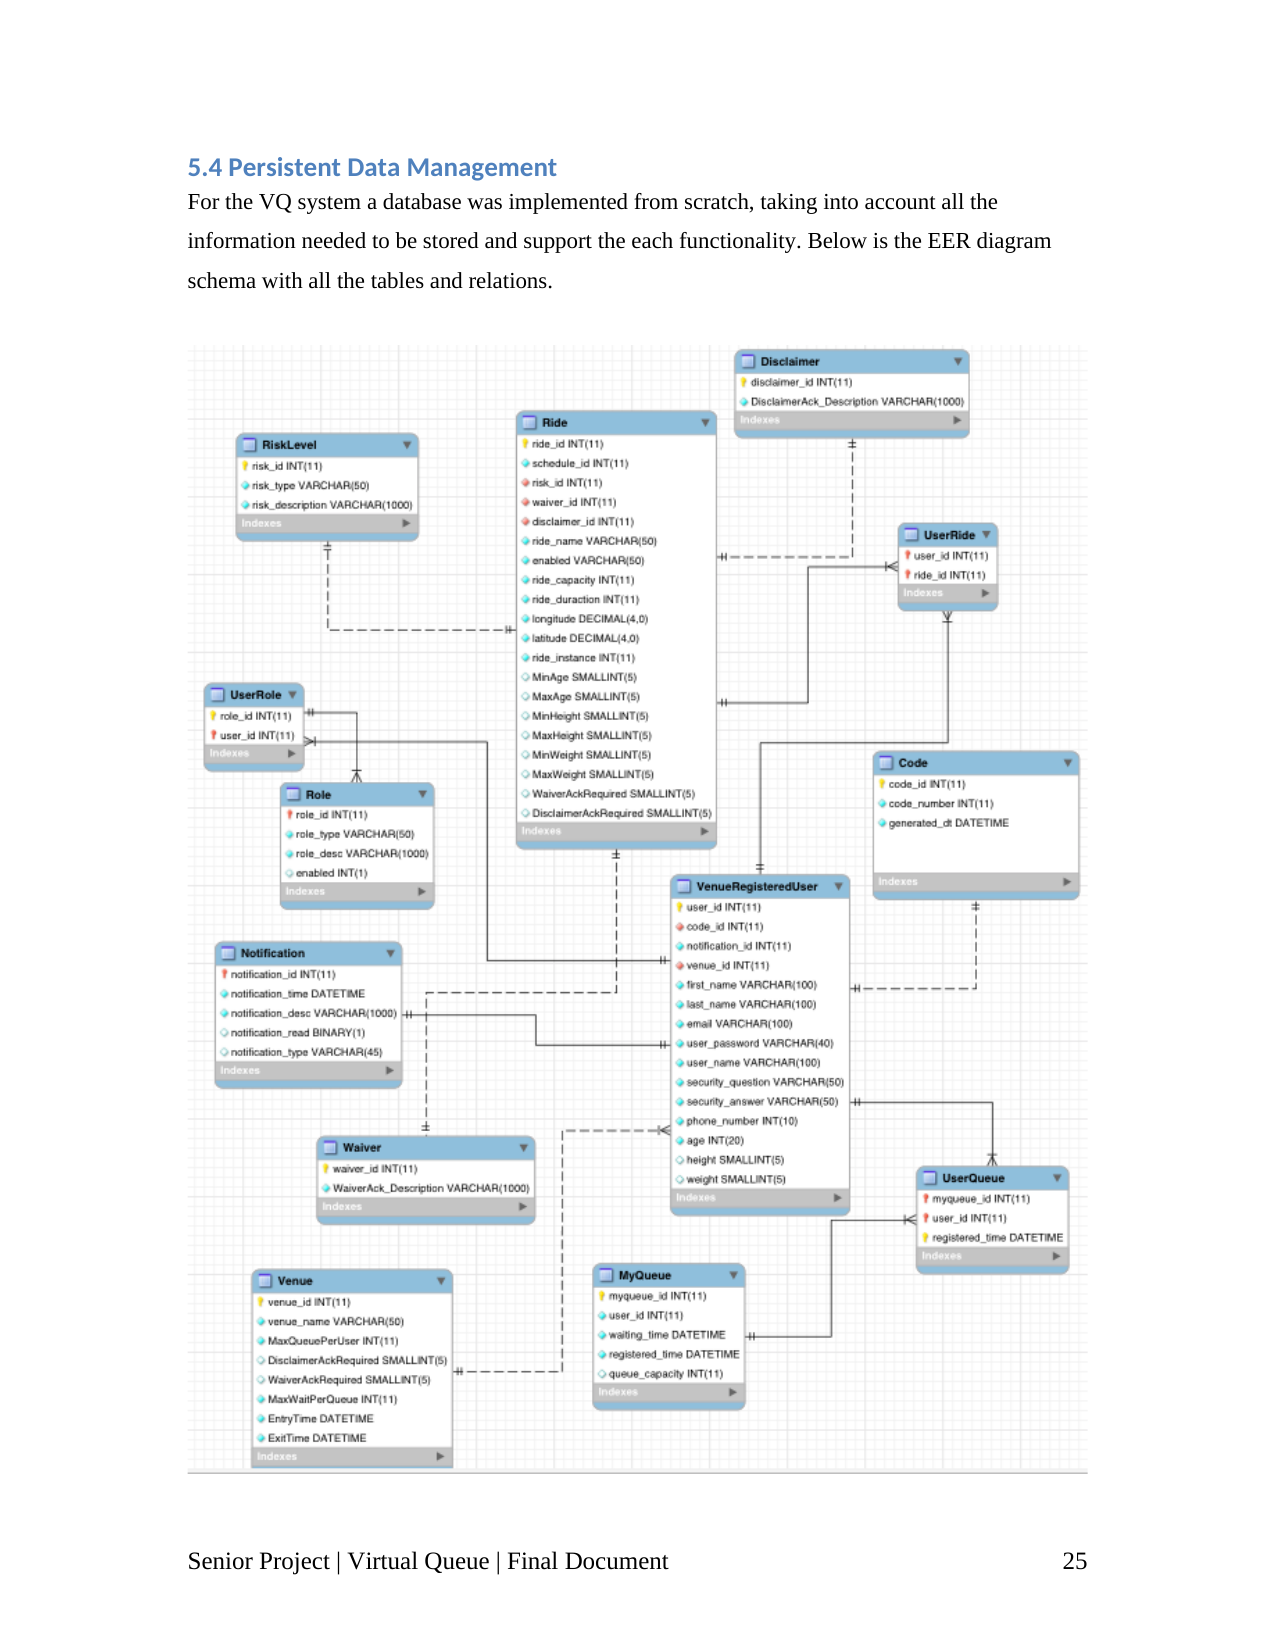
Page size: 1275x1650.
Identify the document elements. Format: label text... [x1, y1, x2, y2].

text For the VQ system a database was implemented from scratch, taking into account all the information needed to be stored and support the each functionality. Below is the EER diagram schema with all the tables and relations. [187, 188, 1087, 293]
subtitle 5.4 Persistent Data Management [187, 150, 1087, 183]
picture [187, 345, 1088, 1474]
